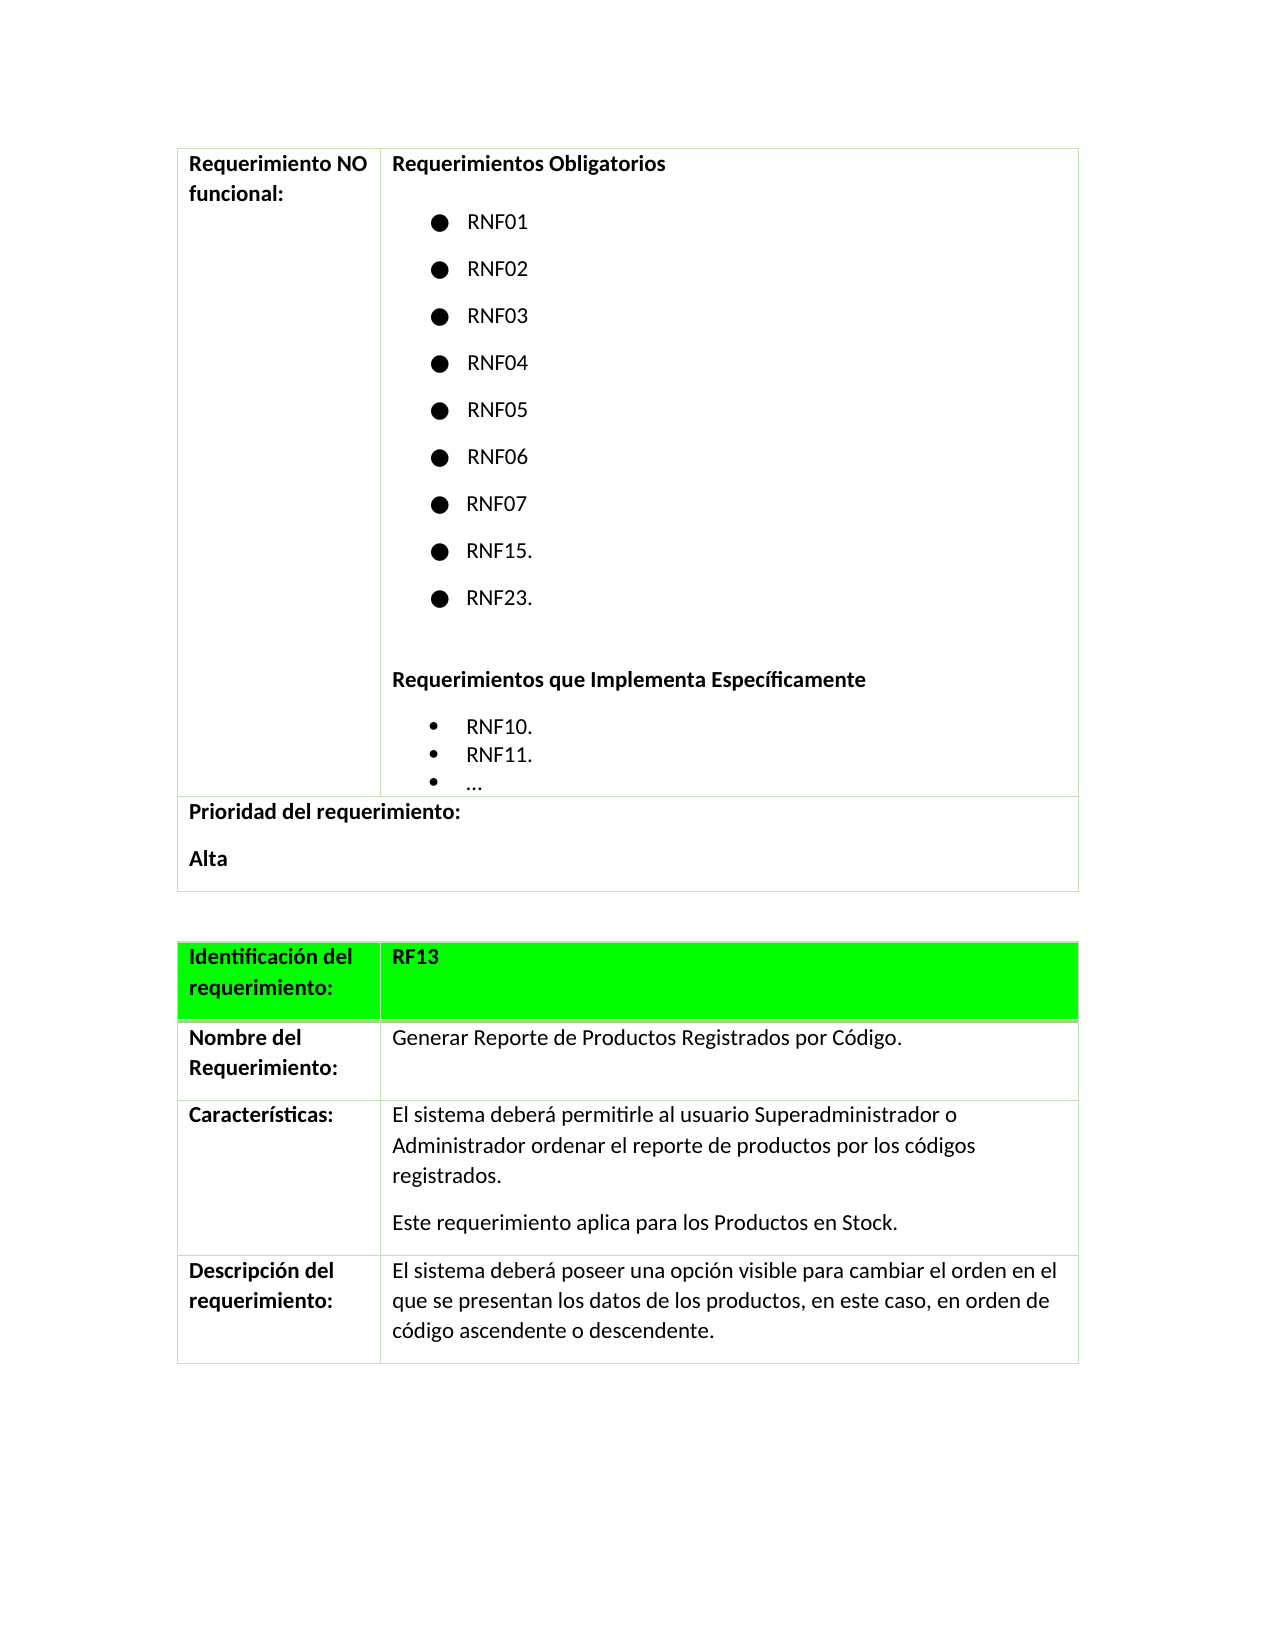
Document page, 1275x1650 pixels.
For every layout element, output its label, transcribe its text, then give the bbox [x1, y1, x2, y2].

table_cell Descripción del requerimiento: [178, 1256, 380, 1363]
table_header Identificación del requerimiento: [178, 943, 380, 1019]
table_cell El sistema deberá poseer una opción visible para cambiar el orden en el que se presentan los datos de los productos, en este caso, en orden de código ascendente o descendente. [381, 1256, 1078, 1363]
table_cell Características: [178, 1101, 380, 1255]
table_cell Requerimientos Obligatorios RNF01 RNF02 RNF03 RNF04 RNF05 RNF06 RNF07 RNF15. RNF23. Requerimientos que Implementa Específicamente RNF10. RNF11. … [381, 149, 1078, 796]
table_header RF13 [381, 943, 1078, 1019]
table_cell El sistema deberá permitirle al usuario Superadministrador o Administrador ordenar el reporte de productos por los códigos registrados. Este requerimiento aplica para los Productos en Stock. [381, 1101, 1078, 1255]
table_cell Requerimiento NO funcional: [178, 149, 380, 796]
table_cell Nombre del Requerimiento: [178, 1023, 380, 1099]
table_cell Prioridad del requerimiento: Alta [178, 797, 1078, 891]
table_cell Generar Reporte de Productos Registrados por Código. [381, 1023, 1078, 1099]
